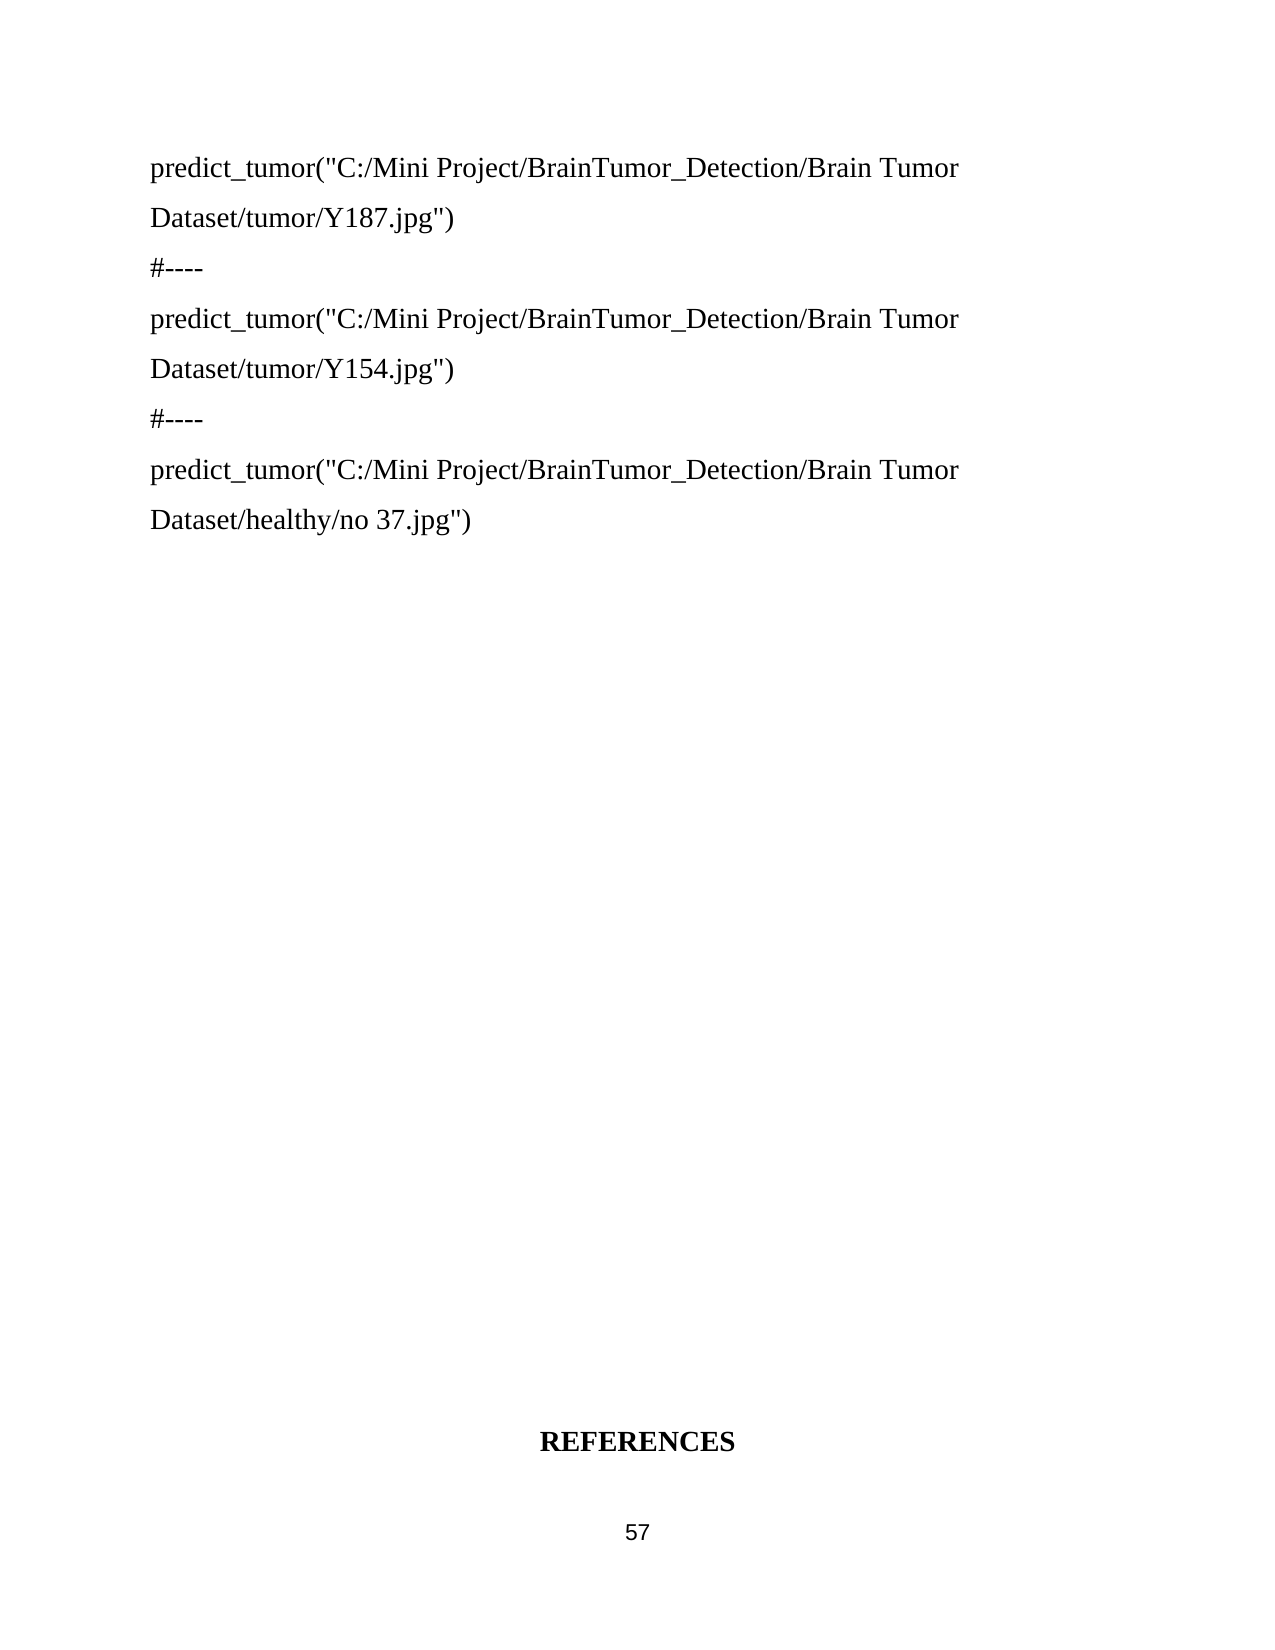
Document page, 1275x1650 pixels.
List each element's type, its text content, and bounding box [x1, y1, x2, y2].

text #---- [150, 251, 1125, 284]
text predict_tumor("C:/Mini Project/BrainTumor_Detection/Brain Tumor Dataset/healthy/no 37.jpg") [150, 452, 1125, 536]
text #---- [150, 402, 1125, 435]
text REFERENCES [150, 1424, 1125, 1458]
text predict_tumor("C:/Mini Project/BrainTumor_Detection/Brain Tumor Dataset/tumor/Y154.jpg") [150, 301, 1125, 385]
text predict_tumor("C:/Mini Project/BrainTumor_Detection/Brain Tumor Dataset/tumor/Y187.jpg") [150, 150, 1125, 234]
